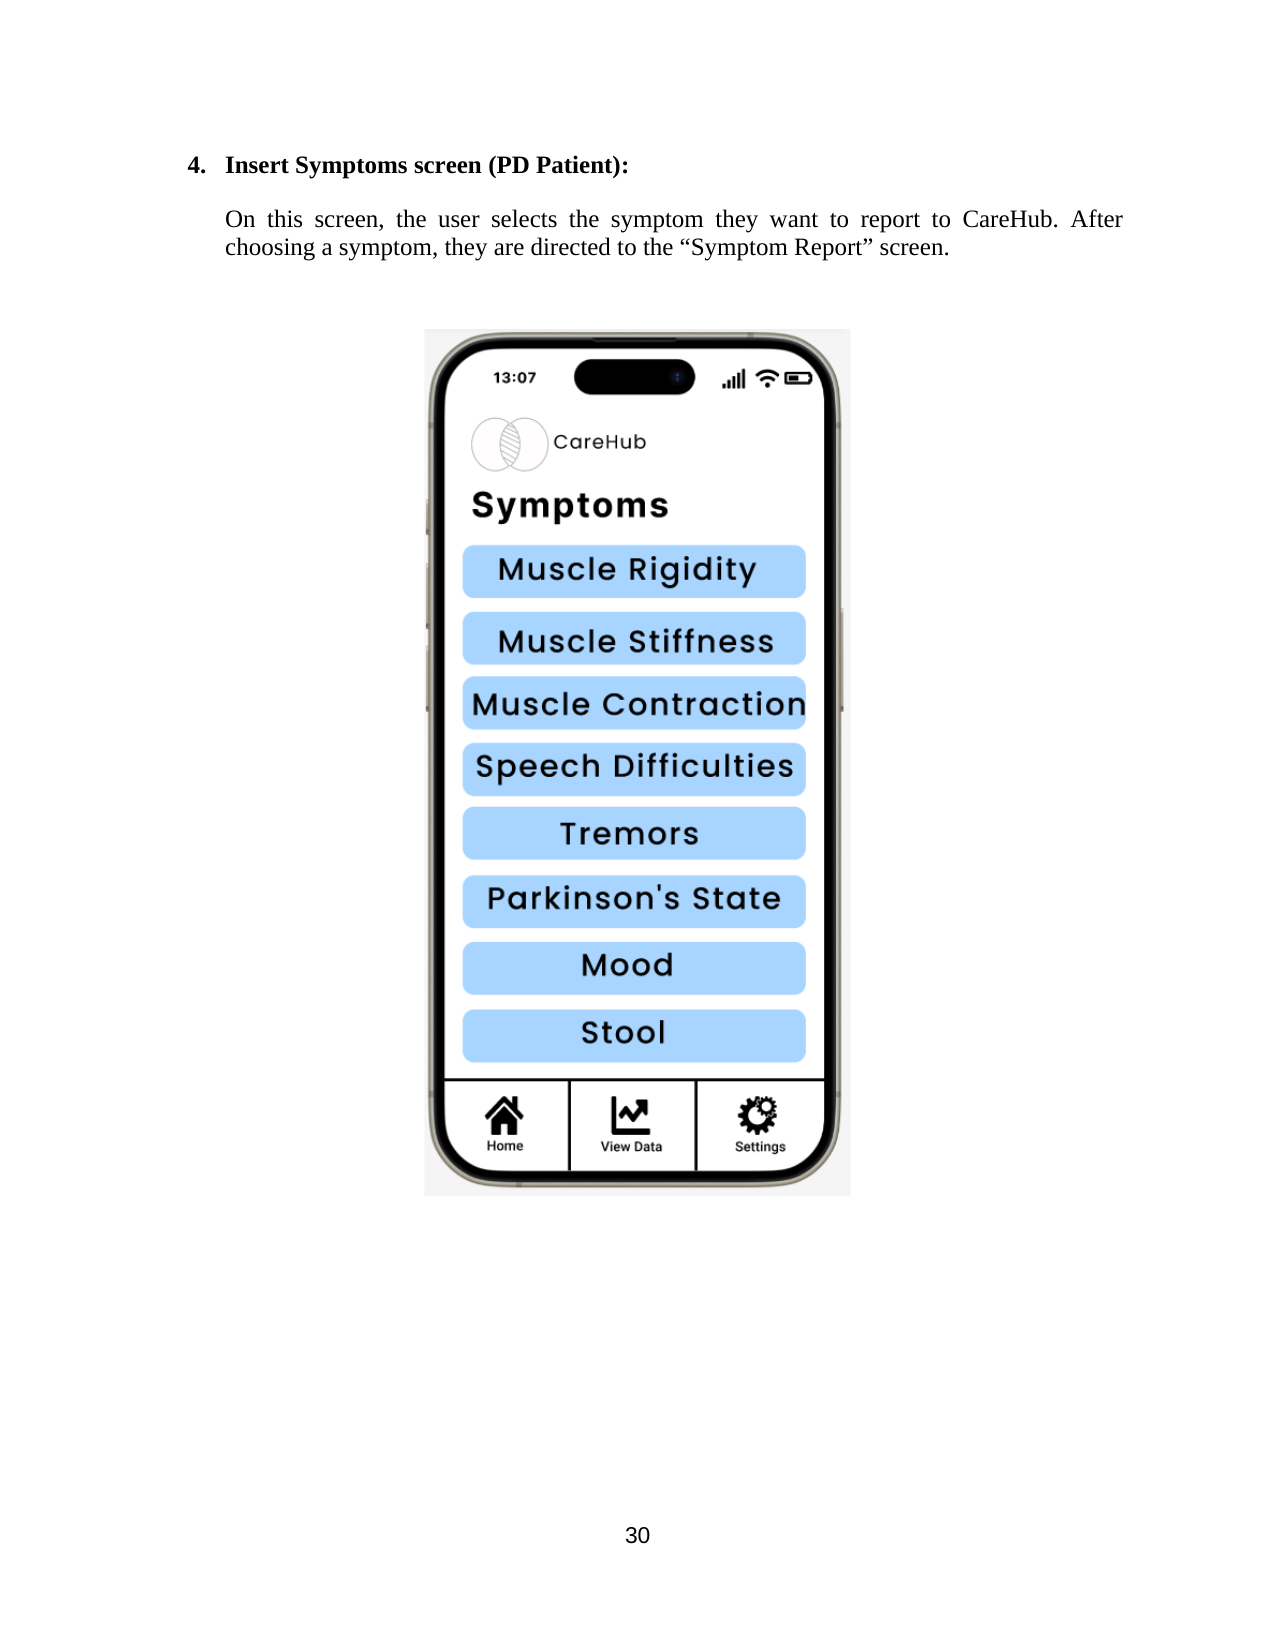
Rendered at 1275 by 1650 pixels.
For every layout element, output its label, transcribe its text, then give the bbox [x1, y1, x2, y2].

list Insert Symptoms screen (PD Patient): [187, 150, 1125, 179]
picture [424, 329, 851, 1196]
text On this screen, the user selects the symptom they want to report to CareHub. After choosing a symptom, they are directed to the “Symptom Report” screen. [225, 204, 1125, 261]
